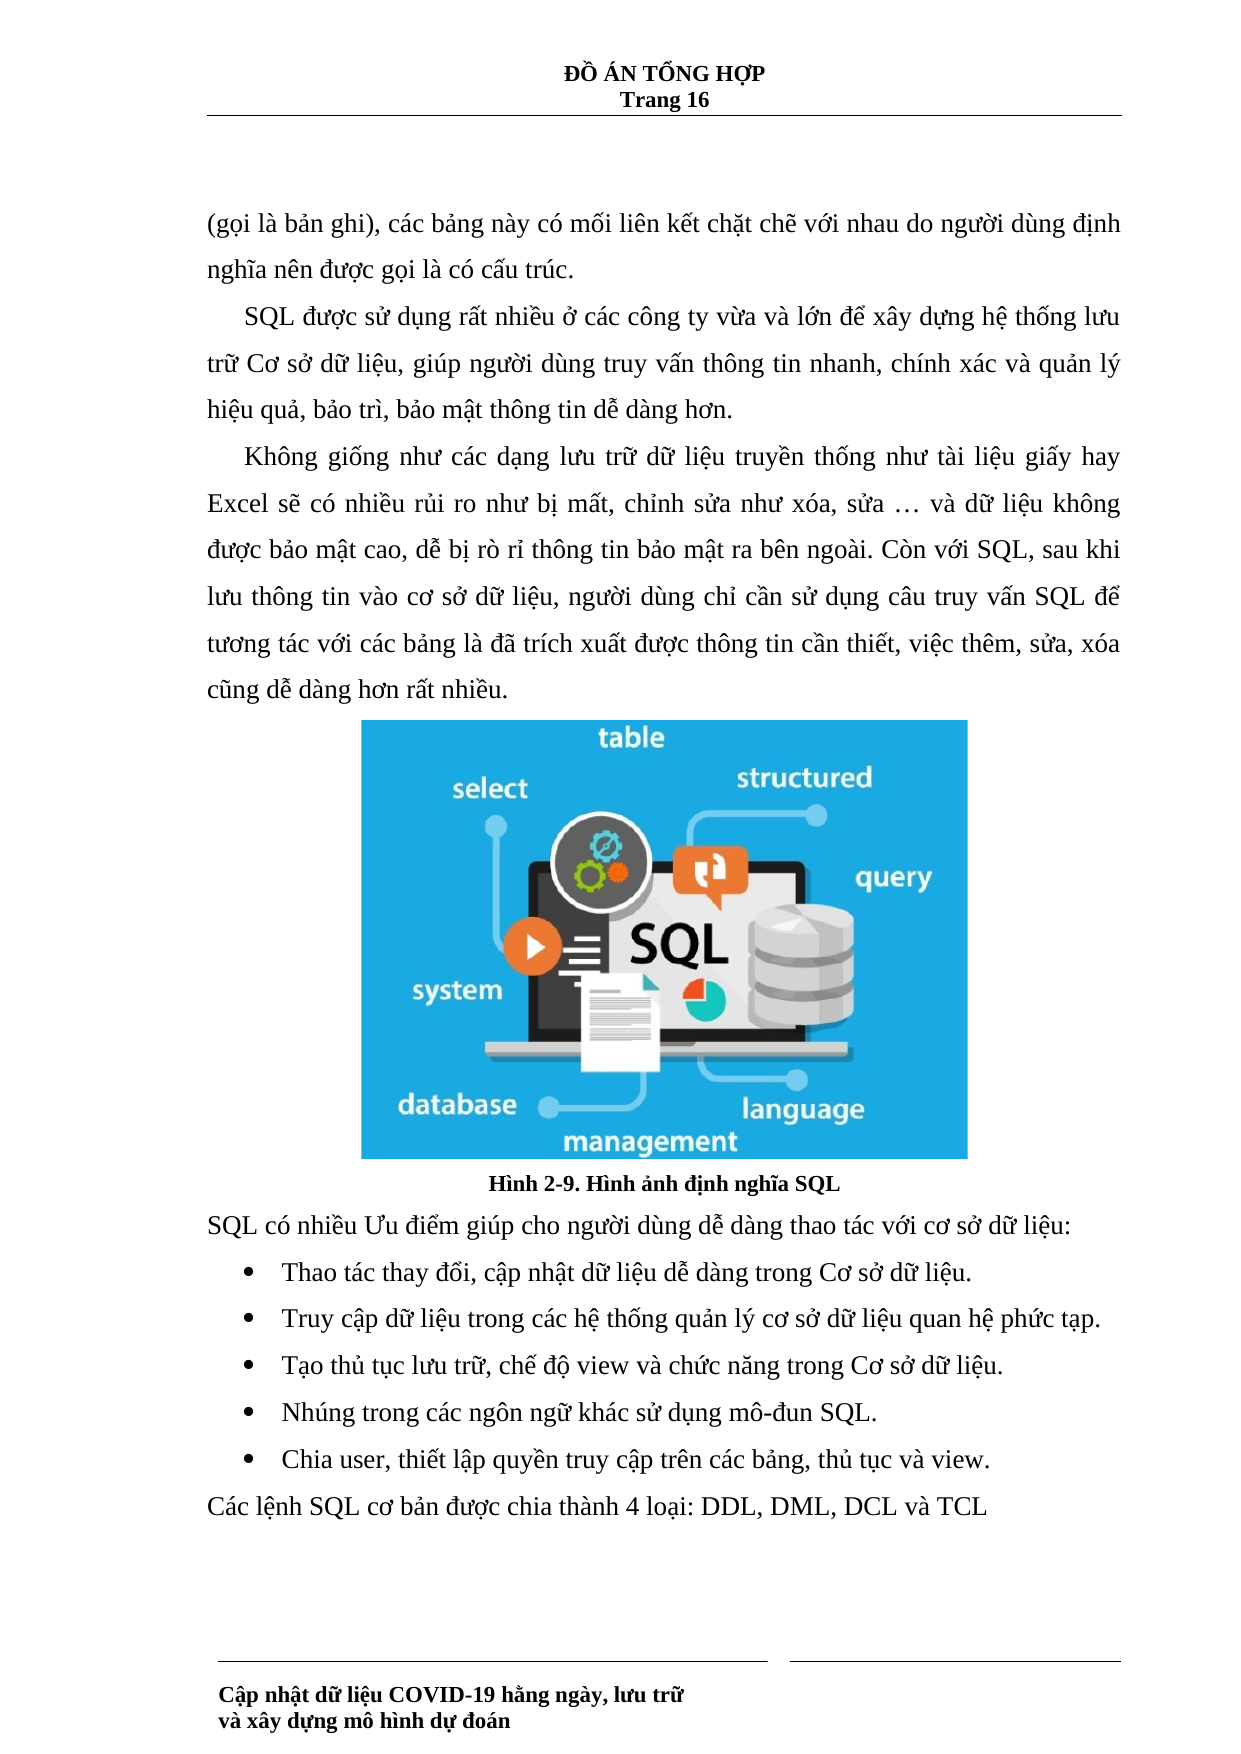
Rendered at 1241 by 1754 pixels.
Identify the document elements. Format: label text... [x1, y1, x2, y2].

list Chia user, thiết lập quyền truy cập trên các bảng, thủ tục và view. [244, 1443, 1122, 1474]
text Không giống như các dạng lưu trữ dữ liệu truyền thống như tài liệu giấy hay Excel sẽ có nhiều rủi ro như bị mất, chỉnh sửa như xóa, sửa … và dữ liệu không được bảo mật cao, dễ bị rò rỉ thông tin bảo mật ra bên ngoài. Còn với SQL, sau khi lưu thông tin vào cơ sở dữ liệu, người dùng chỉ cần sử dụng câu truy vấn SQL để tương tác với các bảng là đã trích xuất được thông tin cần thiết, việc thêm, sửa, xóa cũng dễ dàng hơn rất nhiều. [207, 440, 1122, 704]
list Thao tác thay đổi, cập nhật dữ liệu dễ dàng trong Cơ sở dữ liệu. [244, 1256, 1122, 1287]
text SQL có nhiều Ưu điểm giúp cho người dùng dễ dàng thao tác với cơ sở dữ liệu: [207, 1209, 1122, 1240]
picture [361, 720, 968, 1159]
list Truy cập dữ liệu trong các hệ thống quản lý cơ sở dữ liệu quan hệ phức tạp. [244, 1303, 1122, 1334]
text SQL được sử dụng rất nhiều ở các công ty vừa và lớn để xây dựng hệ thống lưu trữ Cơ sở dữ liệu, giúp người dùng truy vấn thông tin nhanh, chính xác và quản lý hiệu quả, bảo trì, bảo mật thông tin dễ dàng hơn. [207, 300, 1122, 424]
list Nhúng trong các ngôn ngữ khác sử dụng mô-đun SQL. [244, 1396, 1122, 1428]
text Hình 2-7. Hình ảnh định nghĩa SQL [207, 1169, 1122, 1196]
text Các lệnh SQL cơ bản được chia thành 4 loại: DDL, DML, DCL và TCL [207, 1490, 1122, 1521]
list Tạo thủ tục lưu trữ, chế độ view và chức năng trong Cơ sở dữ liệu. [244, 1349, 1122, 1381]
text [207, 207, 1122, 284]
